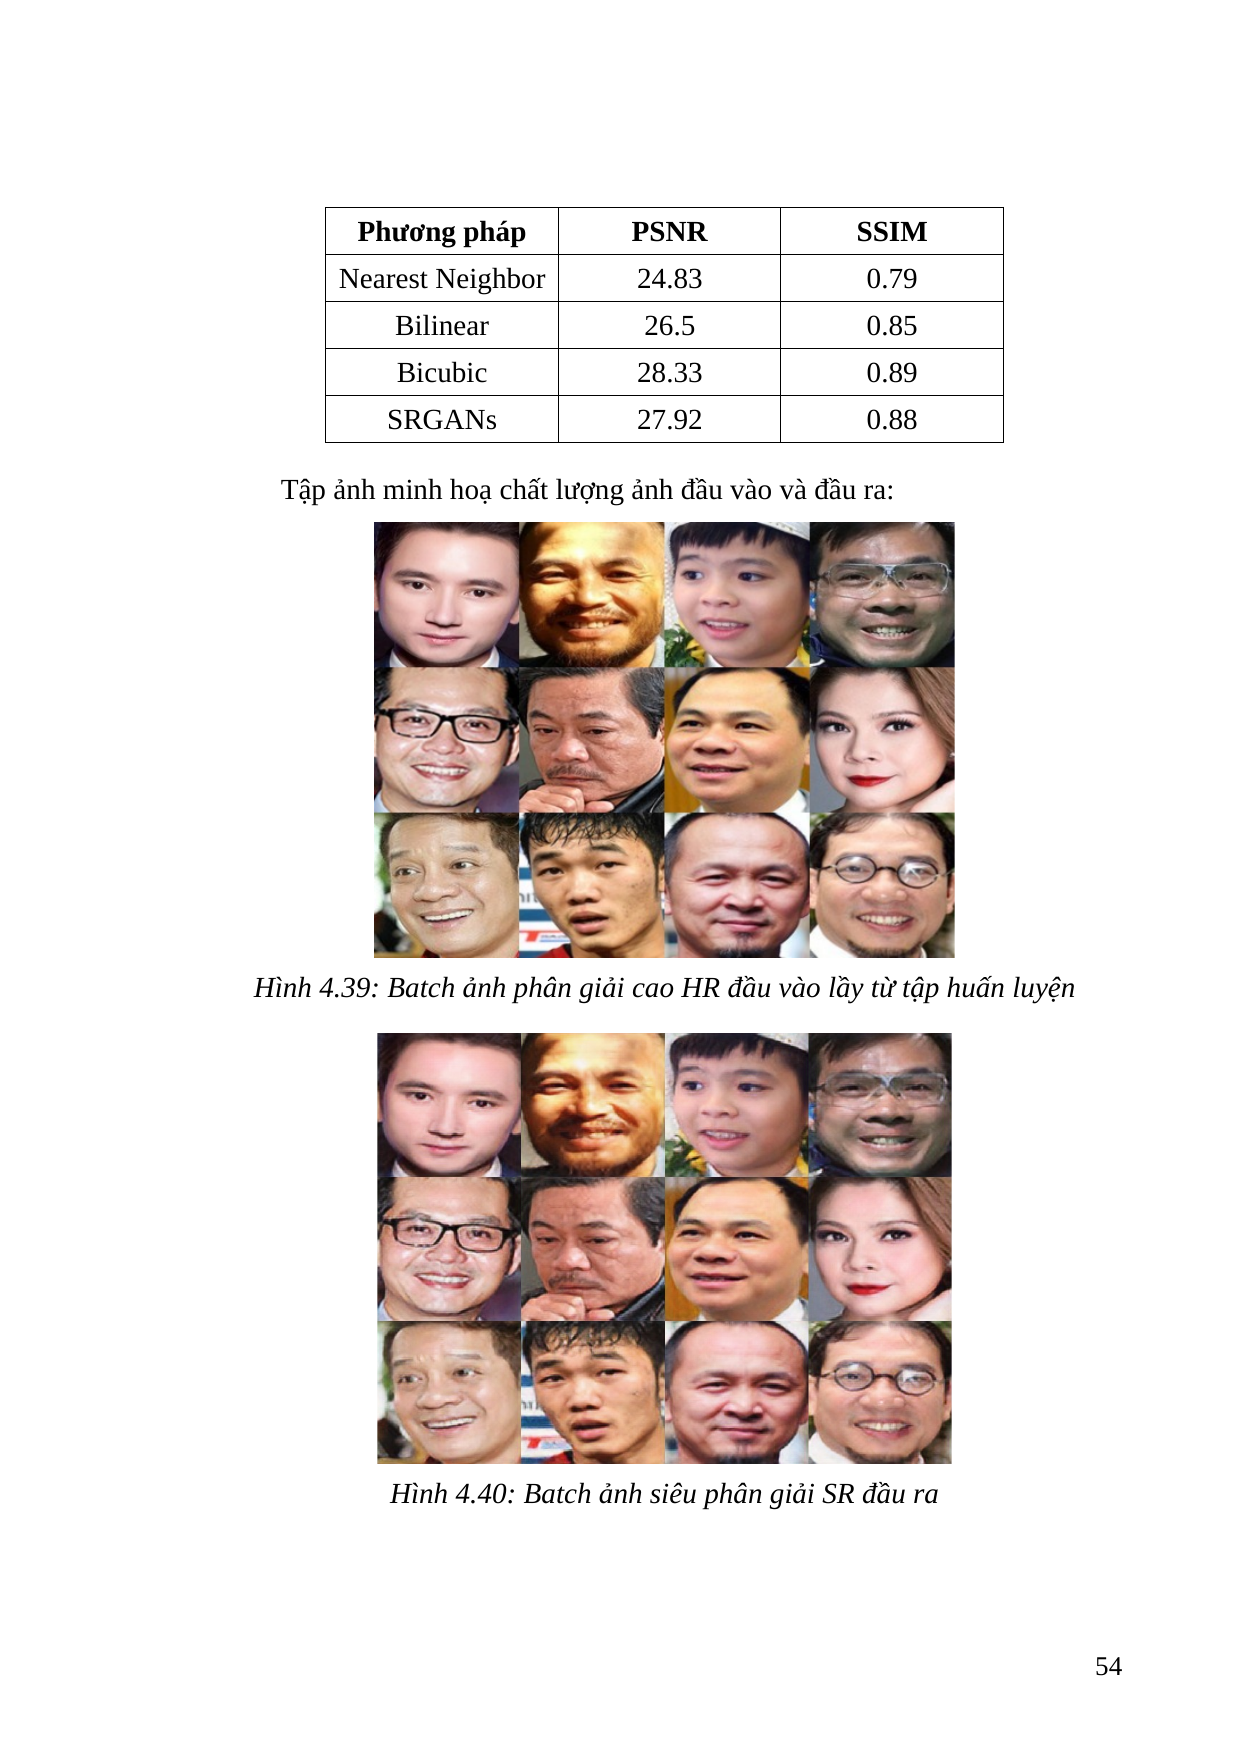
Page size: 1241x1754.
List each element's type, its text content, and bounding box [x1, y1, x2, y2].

table_header SSIM [781, 208, 1003, 254]
table_cell 0.79 [781, 255, 1003, 301]
table_cell Nearest Neighbor [326, 255, 558, 301]
table_cell Bicubic [326, 349, 558, 395]
table_cell 26.5 [559, 302, 780, 348]
picture [377, 1033, 952, 1464]
table_cell 28.33 [559, 349, 780, 395]
table_cell 0.85 [781, 302, 1003, 348]
table_cell 27.92 [559, 396, 780, 442]
table_cell 0.89 [781, 349, 1003, 395]
table_cell 0.88 [781, 396, 1003, 442]
table_cell Bilinear [326, 302, 558, 348]
table_header Phương pháp [326, 208, 558, 254]
table_cell 24.83 [559, 255, 780, 301]
table_header PSNR [559, 208, 780, 254]
table_cell SRGANs [326, 396, 558, 442]
text Tập ảnh minh hoạ chất lượng ảnh đầu vào và đầu ra: [207, 472, 1122, 506]
picture [374, 522, 955, 958]
